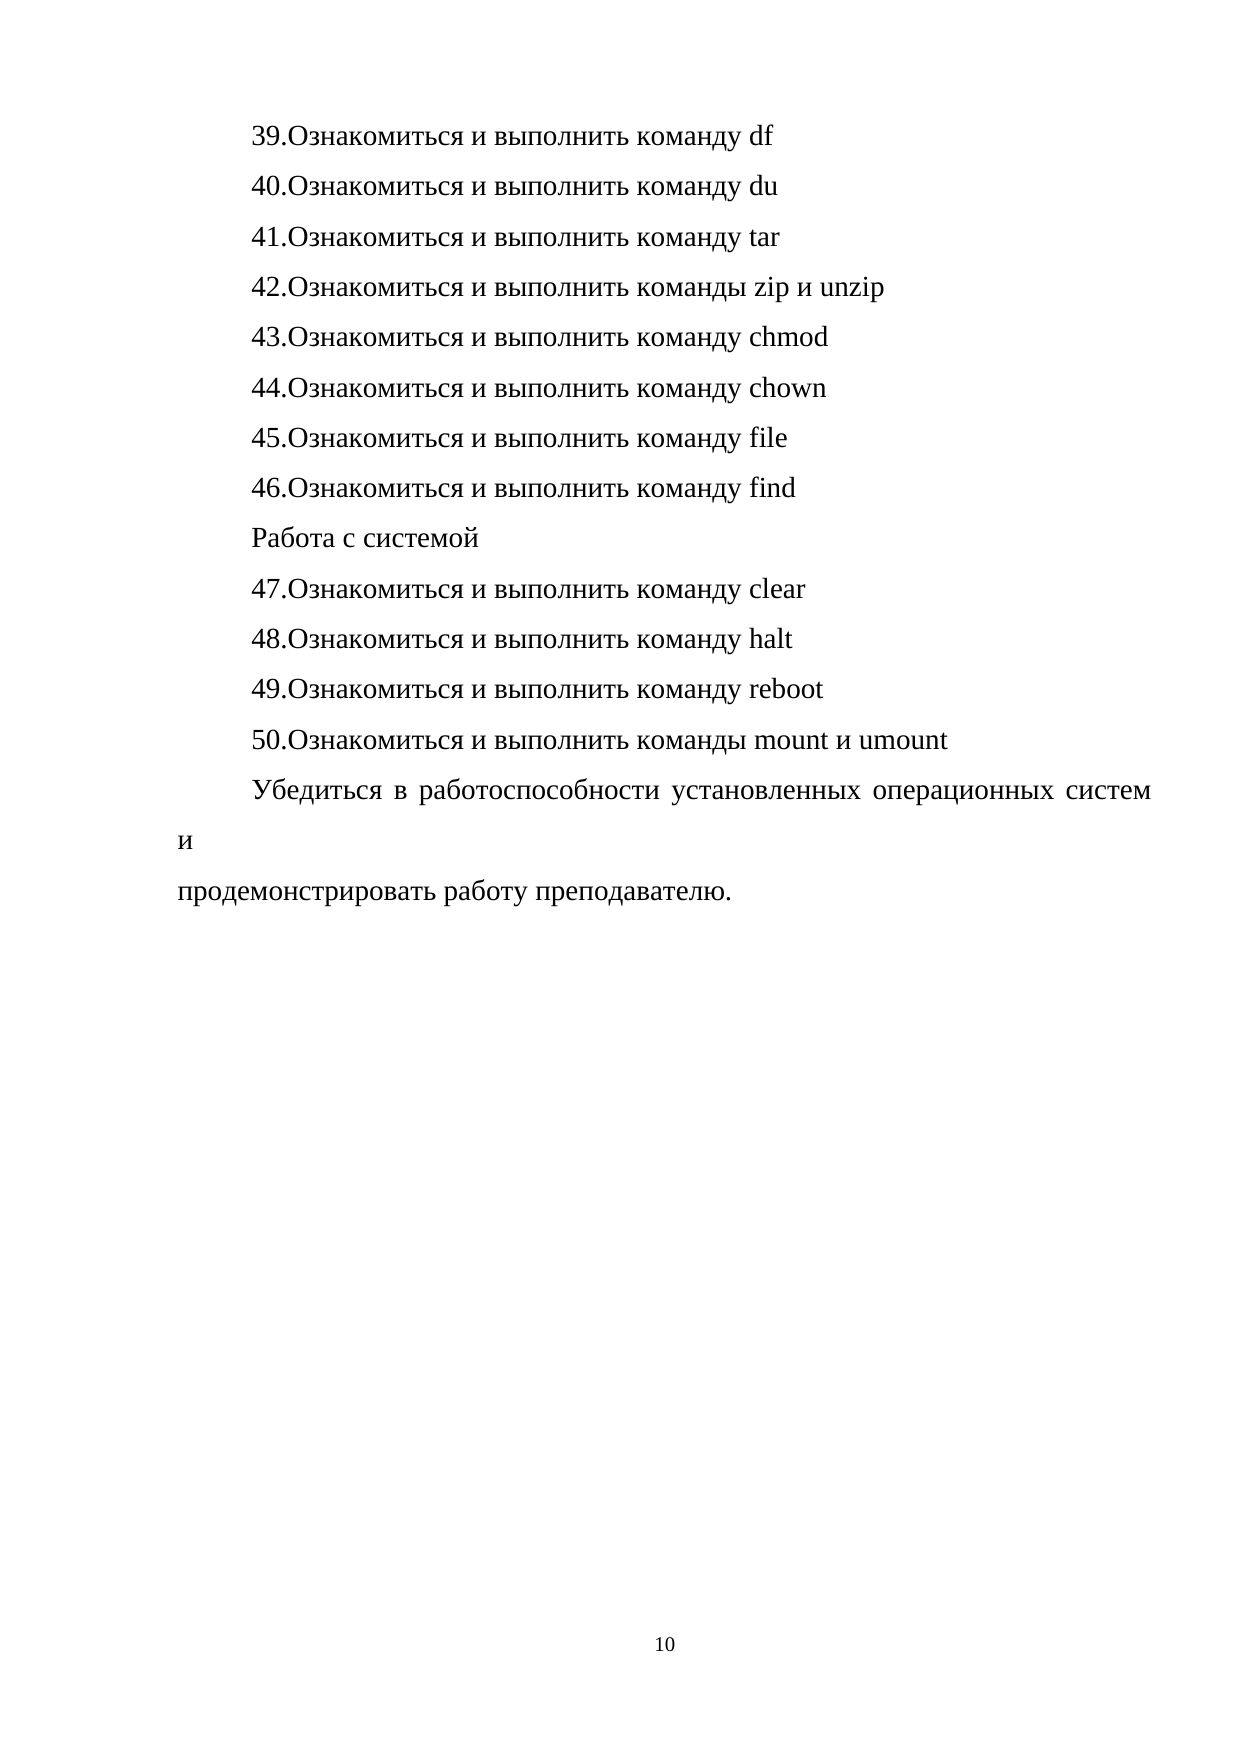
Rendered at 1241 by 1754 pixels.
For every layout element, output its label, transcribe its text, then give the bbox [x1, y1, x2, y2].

list 50.Ознакомиться и выполнить команды mount и umount [177, 722, 1152, 755]
list 47.Ознакомиться и выполнить команду clear [177, 571, 1152, 604]
list 48.Ознакомиться и выполнить команду halt [177, 621, 1152, 655]
list 43.Ознакомиться и выполнить команду chmod [177, 319, 1152, 353]
list Убедиться в работоспособности установленных операционных систем и [177, 772, 1152, 856]
list 46.Ознакомиться и выполнить команду find [177, 470, 1152, 504]
list 40.Ознакомиться и выполнить команду du [177, 168, 1152, 202]
list 41.Ознакомиться и выполнить команду tar [177, 219, 1152, 252]
list 44.Ознакомиться и выполнить команду chown [177, 370, 1152, 403]
list 42.Ознакомиться и выполнить команды zip и unzip [177, 269, 1152, 303]
text продемонстрировать работу преподавателю. [177, 873, 1152, 906]
list 39.Ознакомиться и выполнить команду df [177, 118, 1152, 152]
list Работа с системой [177, 521, 1152, 554]
list 49.Ознакомиться и выполнить команду reboot [177, 672, 1152, 705]
list 45.Ознакомиться и выполнить команду file [177, 420, 1152, 453]
